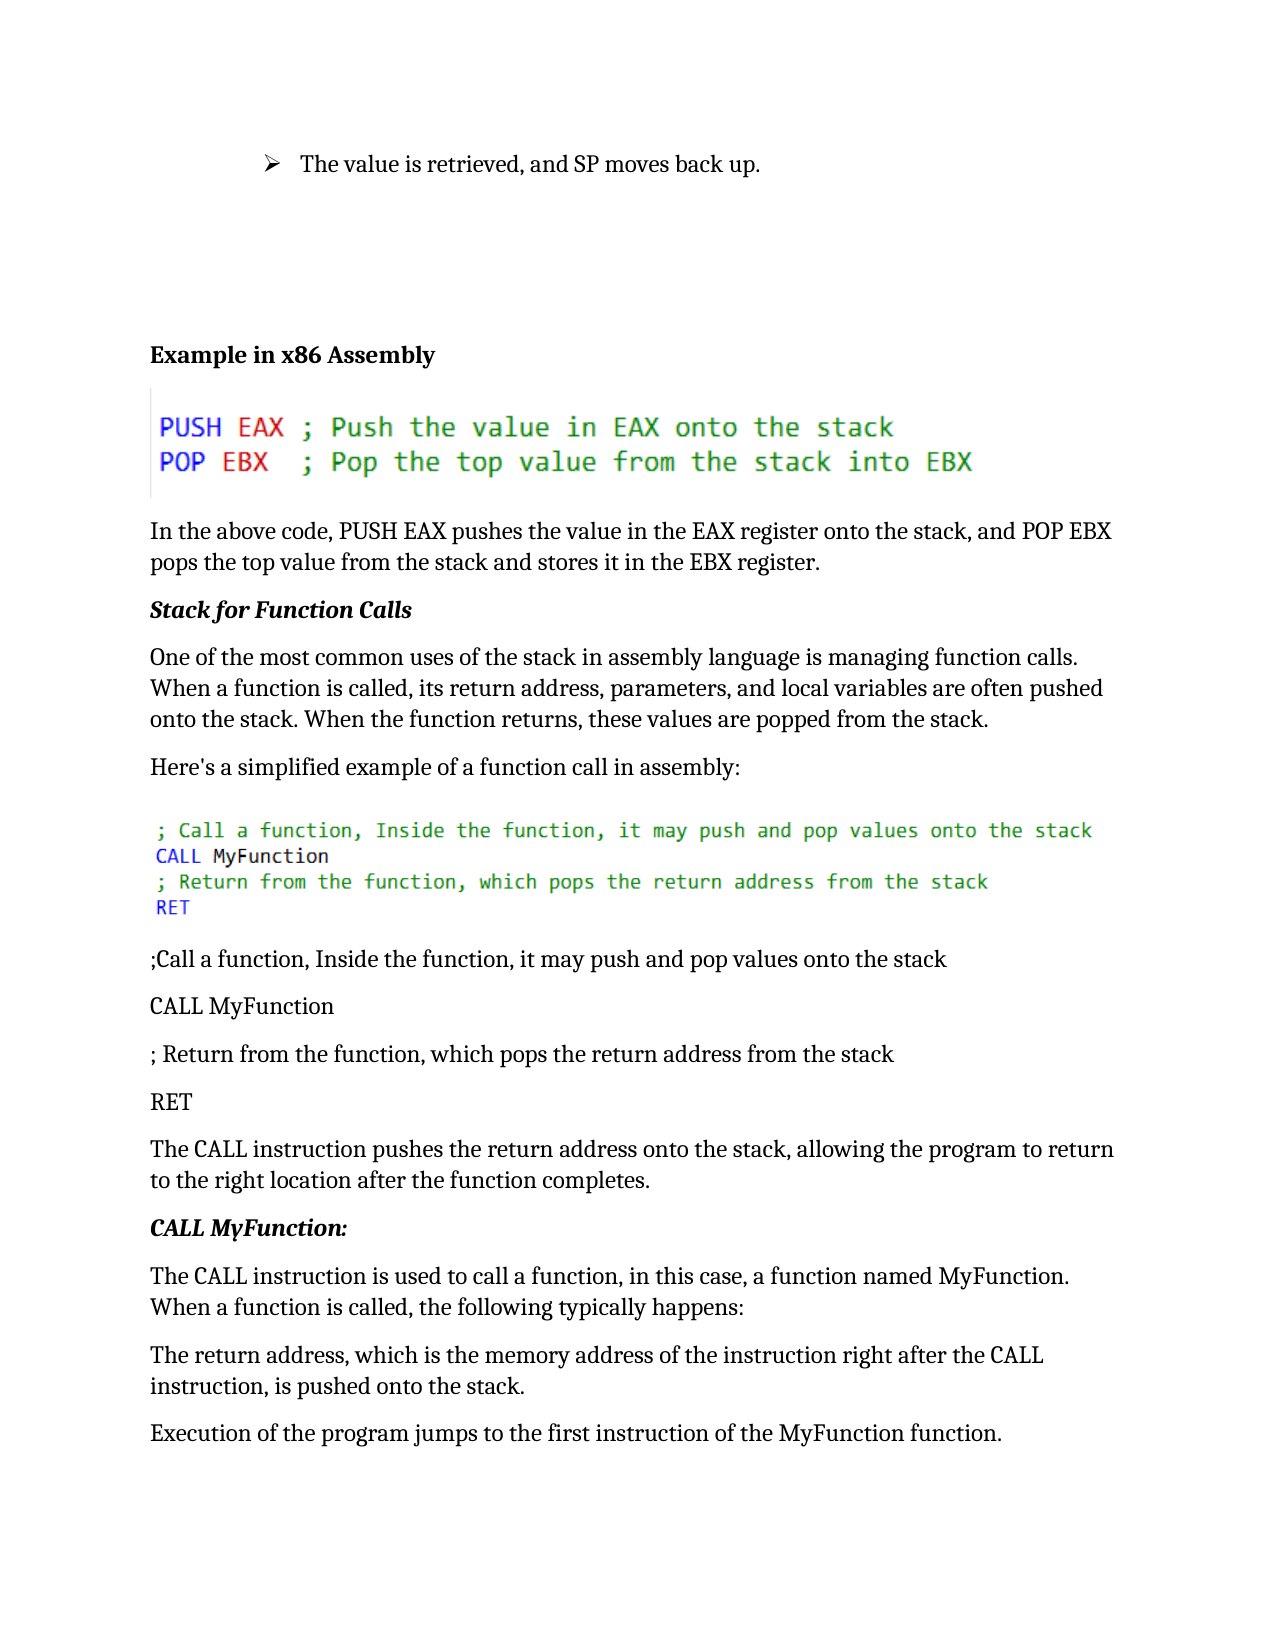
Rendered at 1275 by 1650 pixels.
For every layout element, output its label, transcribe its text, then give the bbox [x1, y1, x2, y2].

text CALL MyFunction: [150, 1214, 1125, 1243]
text Example in x86 Assembly [150, 341, 1125, 369]
text Here's a simplified example of a function call in assembly: [150, 753, 1125, 782]
text ; Return from the function, which pops the return address from the stack [150, 1040, 1125, 1069]
text The CALL instruction is used to call a function, in this case, a function named MyFunction. When a function is called, the following typically happens: [150, 1262, 1125, 1322]
picture [150, 800, 1125, 926]
text One of the most common uses of the stack in assembly language is managing function calls. When a function is called, its return address, parameters, and local variables are often pushed onto the stack. When the function returns, these values are popped from the stack. [150, 643, 1125, 734]
text RET [150, 1088, 1125, 1116]
text ;Call a function, Inside the function, it may push and pop values onto the stack [150, 944, 1125, 973]
text Execution of the program jumps to the first instruction of the MyFunction function. [150, 1419, 1125, 1448]
text CALL MyFunction [150, 992, 1125, 1021]
text The CALL instruction pushes the return address onto the stack, allowing the program to return to the right location after the function completes. [150, 1135, 1125, 1195]
list The value is retrieved, and SP moves back up. [262, 150, 1125, 179]
text The return address, which is the memory address of the instruction right after the CALL instruction, is pushed onto the stack. [150, 1341, 1125, 1400]
picture [150, 388, 1007, 498]
text Stack for Function Calls [150, 596, 1125, 624]
text In the above code, PUSH EAX pushes the value in the EAX register onto the stack, and POP EBX pops the top value from the stack and stores it in the EBX register. [150, 517, 1125, 577]
